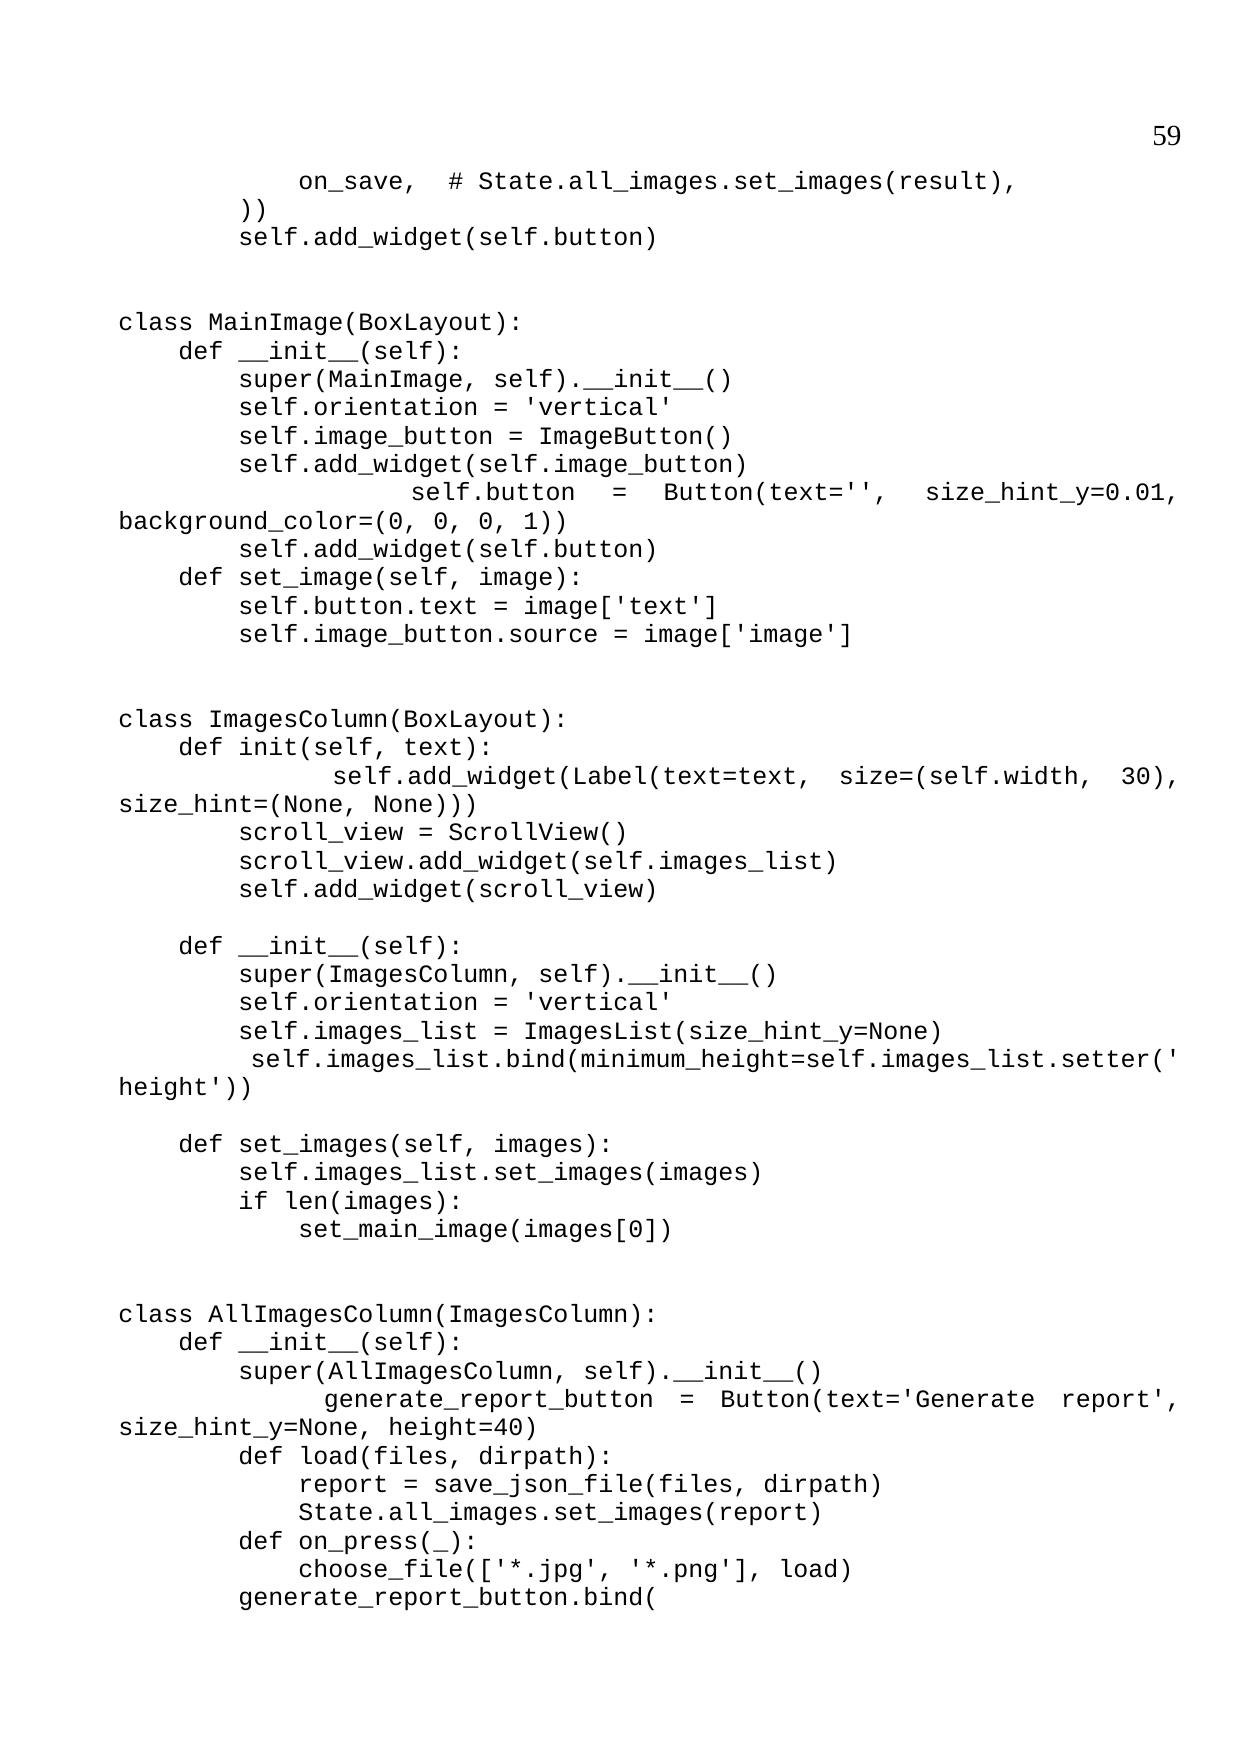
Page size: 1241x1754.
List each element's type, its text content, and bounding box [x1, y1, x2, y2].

list self.add_widget(scroll_view) [118, 877, 1181, 905]
list def set_image(self, image): [118, 565, 1181, 593]
list self.add_widget(self.button) [118, 537, 1181, 565]
list def init(self, text): [118, 735, 1181, 763]
list super(ImagesColumn, self).__init__() [118, 962, 1181, 990]
list )) [118, 197, 1181, 225]
list def on_press(_): [118, 1528, 1181, 1557]
list self.button = Button(text='', size_hint_y=0.01, background_color=(0, 0, 0, 1)) [118, 480, 1181, 537]
list scroll_view.add_widget(self.images_list) [118, 848, 1181, 877]
list report = save_json_file(files, dirpath) [118, 1472, 1181, 1500]
list class ImagesColumn(BoxLayout): [118, 707, 1181, 735]
list generate_report_button = Button(text='Generate report', size_hint_y=None, height=40) [118, 1387, 1181, 1443]
list set_main_image(images[0]) [118, 1217, 1181, 1245]
list super(MainImage, self).__init__() [118, 367, 1181, 395]
list choose_file(['*.jpg', '*.png'], load) [118, 1557, 1181, 1585]
list self.button.text = image['text'] [118, 593, 1181, 622]
list generate_report_button.bind( [118, 1585, 1181, 1613]
list State.all_images.set_images(report) [118, 1500, 1181, 1528]
list self.images_list.bind(minimum_height=self.images_list.setter('height')) [118, 1047, 1181, 1103]
list self.add_widget(self.button) [118, 225, 1181, 253]
list self.images_list = ImagesList(size_hint_y=None) [118, 1018, 1181, 1047]
list if len(images): [118, 1188, 1181, 1217]
list self.add_widget(self.image_button) [118, 452, 1181, 480]
list class MainImage(BoxLayout): [118, 310, 1181, 338]
list self.orientation = 'vertical' [118, 990, 1181, 1018]
list scroll_view = ScrollView() [118, 820, 1181, 848]
list def __init__(self): [118, 338, 1181, 367]
list self.add_widget(Label(text=text, size=(self.width, 30), size_hint=(None, None))) [118, 763, 1181, 820]
list self.image_button.source = image['image'] [118, 622, 1181, 650]
list on_save, # State.all_images.set_images(result), [118, 168, 1181, 197]
list def load(files, dirpath): [118, 1443, 1181, 1472]
list def set_images(self, images): [118, 1132, 1181, 1160]
list class AllImagesColumn(ImagesColumn): [118, 1302, 1181, 1330]
list self.images_list.set_images(images) [118, 1160, 1181, 1188]
list self.image_button = ImageButton() [118, 423, 1181, 452]
list super(AllImagesColumn, self).__init__() [118, 1358, 1181, 1387]
list self.orientation = 'vertical' [118, 395, 1181, 423]
list def __init__(self): [118, 933, 1181, 962]
list def __init__(self): [118, 1330, 1181, 1358]
